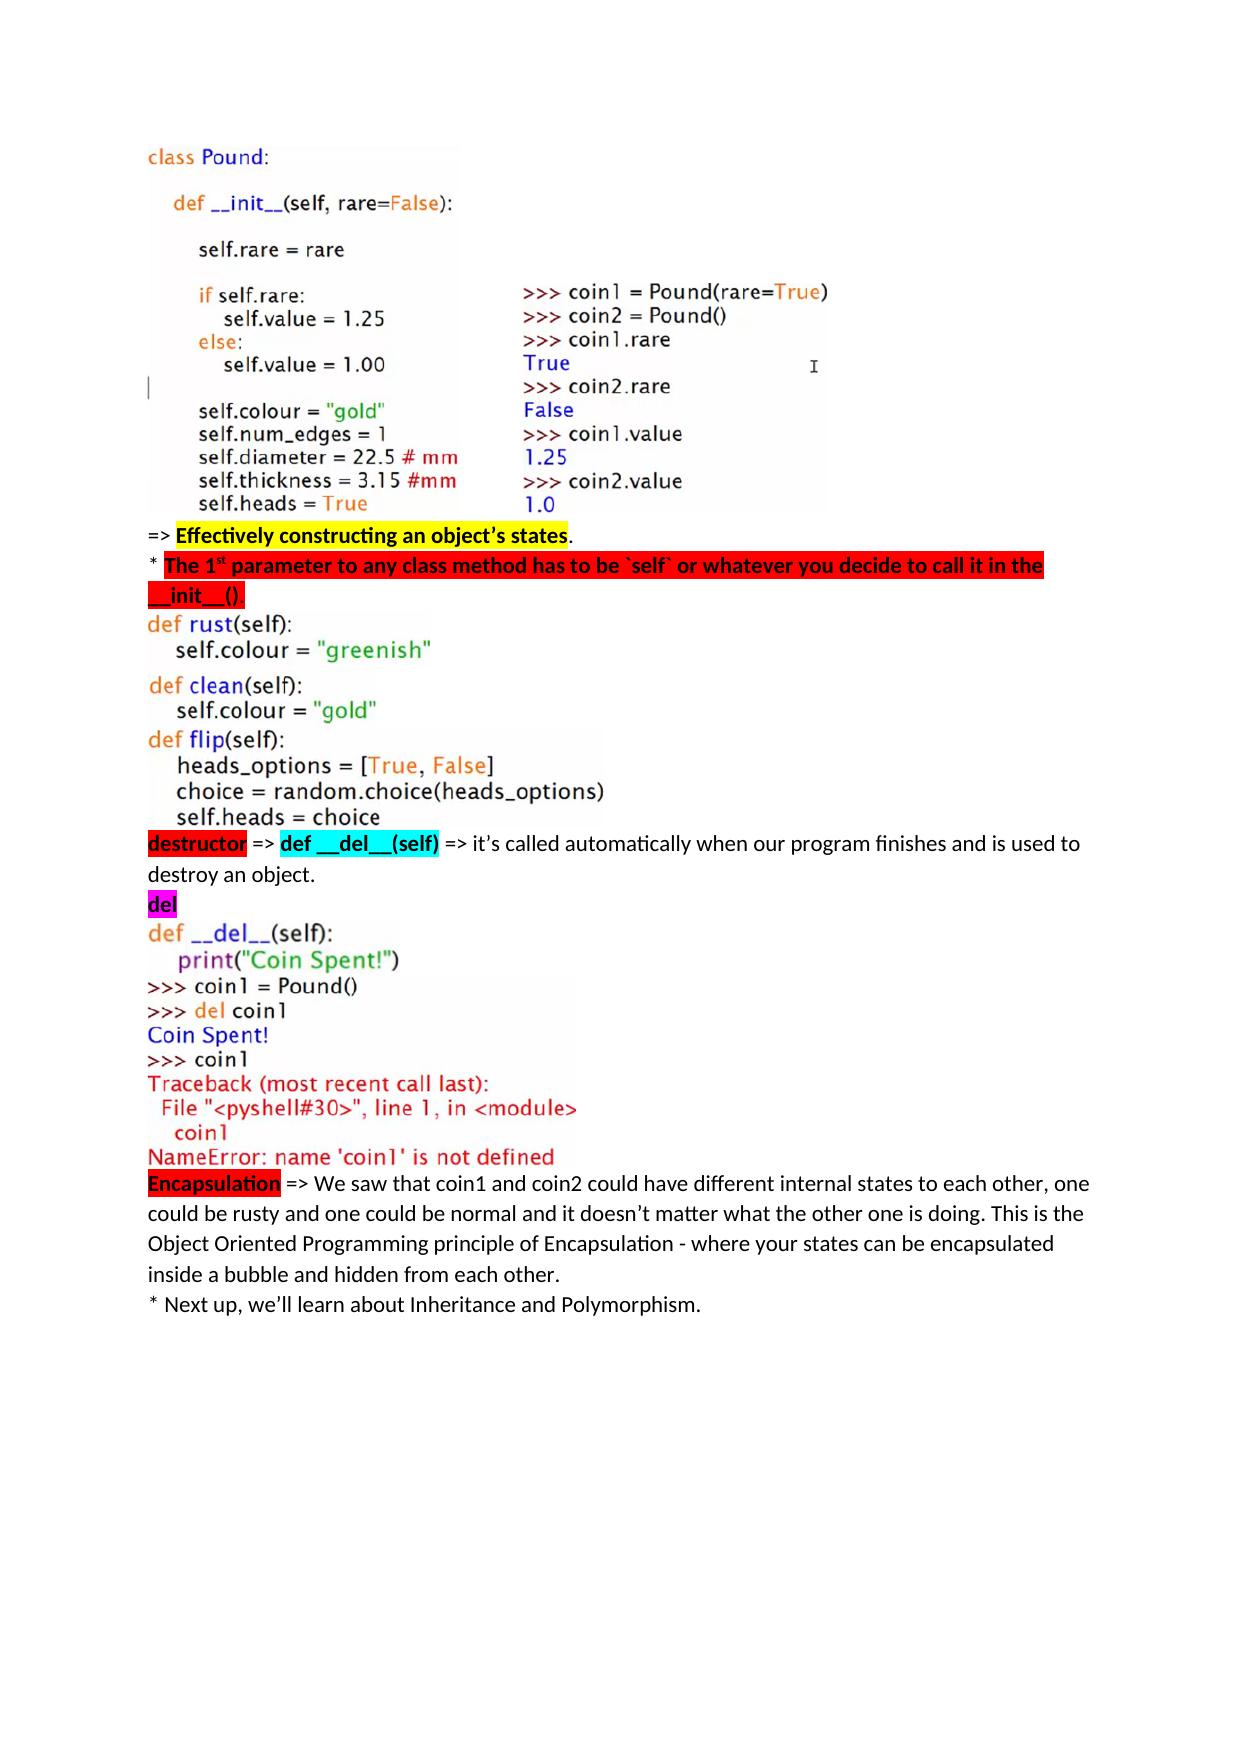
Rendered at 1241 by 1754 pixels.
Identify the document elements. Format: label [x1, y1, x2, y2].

picture [522, 283, 828, 514]
picture [147, 147, 460, 514]
picture [147, 728, 604, 828]
picture [147, 920, 401, 974]
text [148, 148, 1093, 1318]
picture [147, 667, 377, 727]
picture [147, 611, 431, 666]
picture [147, 975, 577, 1167]
